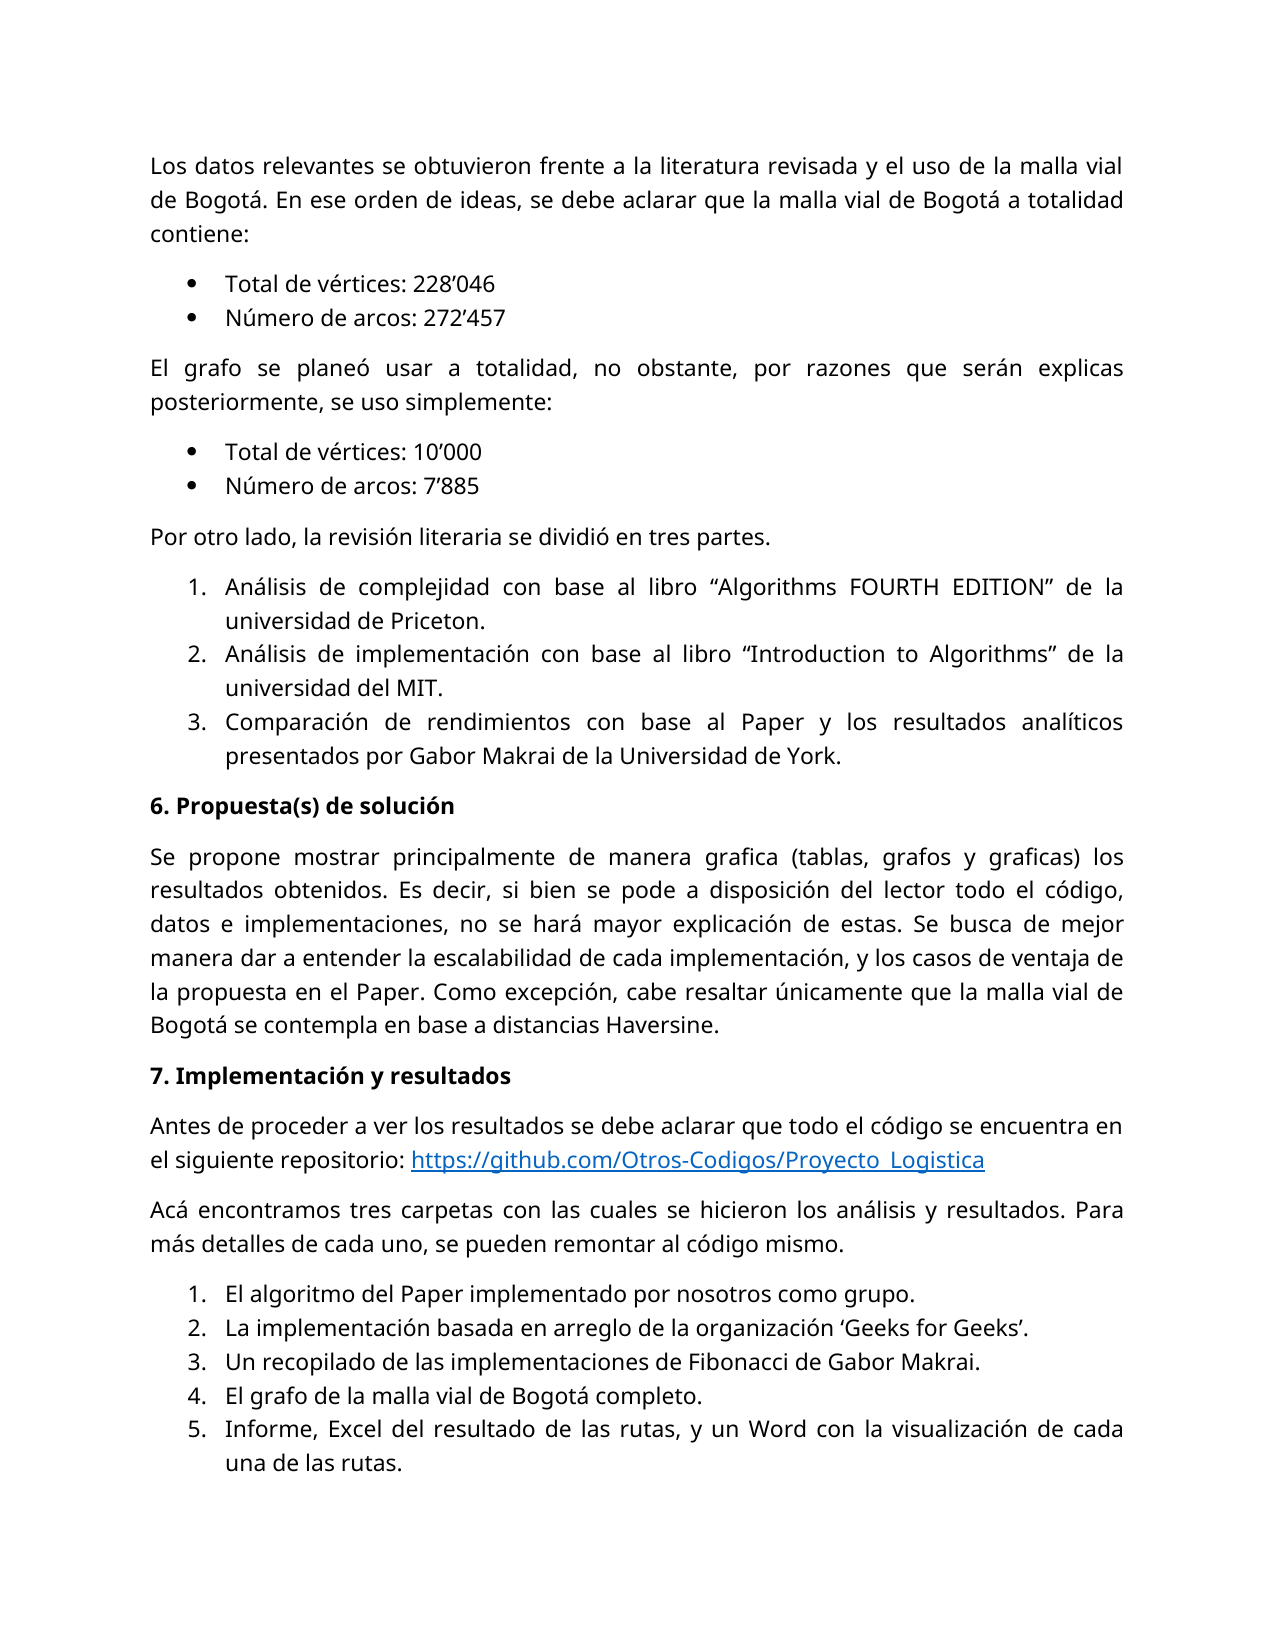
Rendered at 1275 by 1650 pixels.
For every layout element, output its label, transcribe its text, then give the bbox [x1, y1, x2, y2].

text 7. Implementación y resultados [150, 1059, 1125, 1091]
text Por otro lado, la revisión literaria se dividió en tres partes. [150, 520, 1125, 552]
text Acá encontramos tres carpetas con las cuales se hicieron los análisis y resultados. Para más detalles de cada uno, se pueden remontar al código mismo. [150, 1194, 1125, 1259]
list Análisis de implementación con base al libro “Introduction to Algorithms” de la universidad del MIT. [187, 638, 1125, 703]
list Comparación de rendimientos con base al Paper y los resultados analíticos presentados por Gabor Makrai de la Universidad de York. [187, 706, 1125, 771]
text Se propone mostrar principalmente de manera grafica (tablas, grafos y graficas) los resultados obtenidos. Es decir, si bien se pode a disposición del lector todo el código, datos e implementaciones, no se hará mayor explicación de estas. Se busca de mejor manera dar a entender la escalabilidad de cada implementación, y los casos de ventaja de la propuesta en el Paper. Como excepción, cabe resaltar únicamente que la malla vial de Bogotá se contempla en base a distancias Haversine. [150, 840, 1125, 1040]
list Total de vértices: 10’000 [187, 436, 1125, 467]
list La implementación basada en arreglo de la organización ‘Geeks for Geeks’. [187, 1312, 1125, 1343]
text Los datos relevantes se obtuvieron frente a la literatura revisada y el uso de la malla vial de Bogotá. En ese orden de ideas, se debe aclarar que la malla vial de Bogotá a totalidad contiene: [150, 150, 1125, 249]
list Número de arcos: 272’457 [187, 302, 1125, 333]
text Antes de proceder a ver los resultados se debe aclarar que todo el código se encuentra en el siguiente repositorio: https://github.com/Otros-Codigos/Proyecto_Logistica [150, 1110, 1125, 1175]
list Análisis de complejidad con base al libro “Algorithms FOURTH EDITION” de la universidad de Priceton. [187, 571, 1125, 636]
list Total de vértices: 228’046 [187, 268, 1125, 299]
list Informe, Excel del resultado de las rutas, y un Word con la visualización de cada una de las rutas. [187, 1413, 1125, 1478]
text El grafo se planeó usar a totalidad, no obstante, por razones que serán explicas posteriormente, se uso simplemente: [150, 352, 1125, 417]
list Un recopilado de las implementaciones de Fibonacci de Gabor Makrai. [187, 1346, 1125, 1377]
list El grafo de la malla vial de Bogotá completo. [187, 1379, 1125, 1411]
list Número de arcos: 7’885 [187, 470, 1125, 501]
text 6. Propuesta(s) de solución [150, 790, 1125, 821]
list El algoritmo del Paper implementado por nosotros como grupo. [187, 1278, 1125, 1309]
